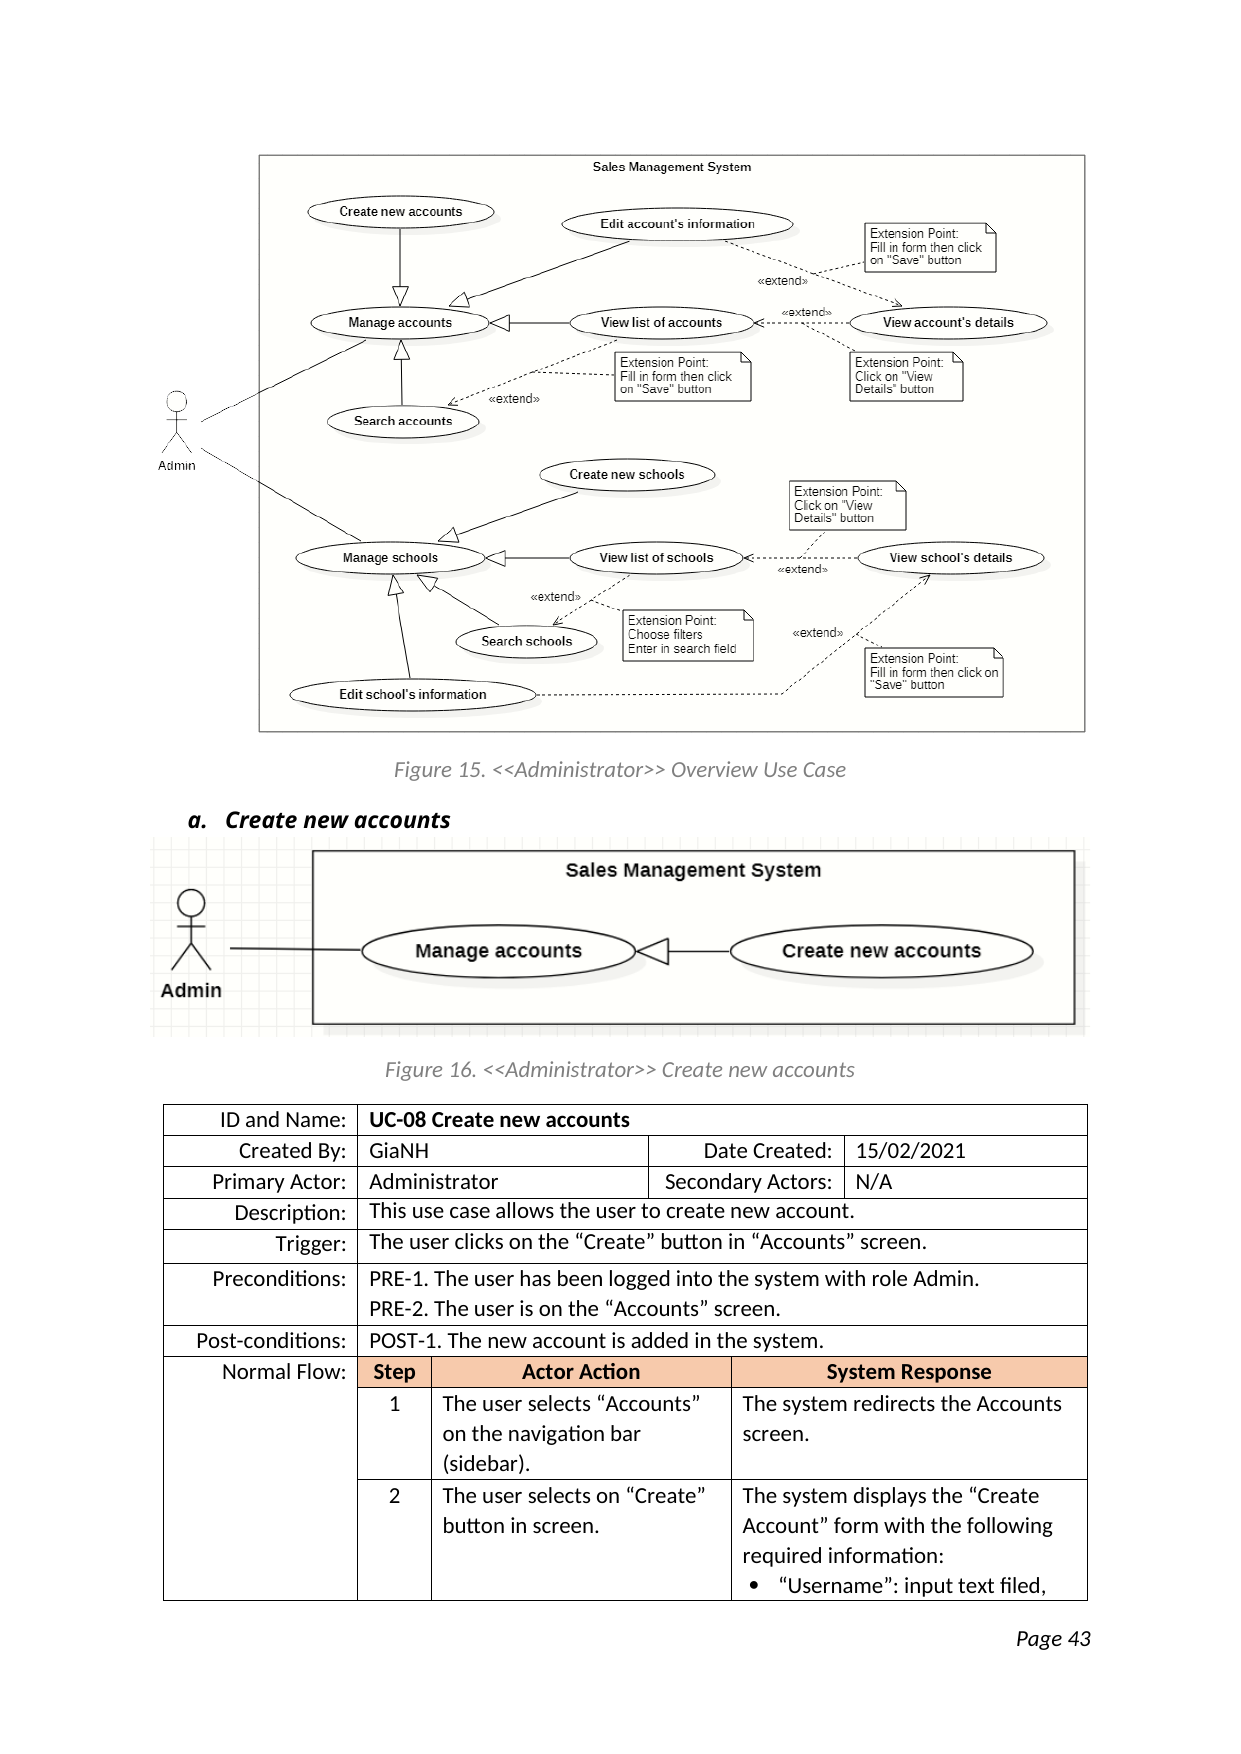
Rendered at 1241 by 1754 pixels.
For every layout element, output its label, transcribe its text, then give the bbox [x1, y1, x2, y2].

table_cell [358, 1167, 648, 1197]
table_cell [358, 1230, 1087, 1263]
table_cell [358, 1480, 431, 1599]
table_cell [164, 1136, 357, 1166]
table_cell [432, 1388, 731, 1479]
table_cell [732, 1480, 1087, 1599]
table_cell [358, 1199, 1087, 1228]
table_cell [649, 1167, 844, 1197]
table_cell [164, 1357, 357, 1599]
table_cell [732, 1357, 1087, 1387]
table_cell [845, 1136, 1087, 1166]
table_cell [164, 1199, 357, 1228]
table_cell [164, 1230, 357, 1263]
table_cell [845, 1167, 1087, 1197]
subtitle Create new accounts [187, 804, 1093, 835]
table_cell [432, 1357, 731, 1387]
text Figure 16. <<Administrator>> Create new accounts [150, 1055, 1093, 1083]
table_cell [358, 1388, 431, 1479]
picture [150, 837, 1091, 1037]
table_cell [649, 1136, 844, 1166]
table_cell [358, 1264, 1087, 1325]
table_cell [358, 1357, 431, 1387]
picture [150, 150, 1091, 737]
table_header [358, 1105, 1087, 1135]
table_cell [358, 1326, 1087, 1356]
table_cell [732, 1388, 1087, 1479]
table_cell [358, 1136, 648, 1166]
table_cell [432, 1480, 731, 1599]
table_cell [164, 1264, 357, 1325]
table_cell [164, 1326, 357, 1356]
text Figure 15. <<Administrator>> Overview Use Case [150, 755, 1093, 783]
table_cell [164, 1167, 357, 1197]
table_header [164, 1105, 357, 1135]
